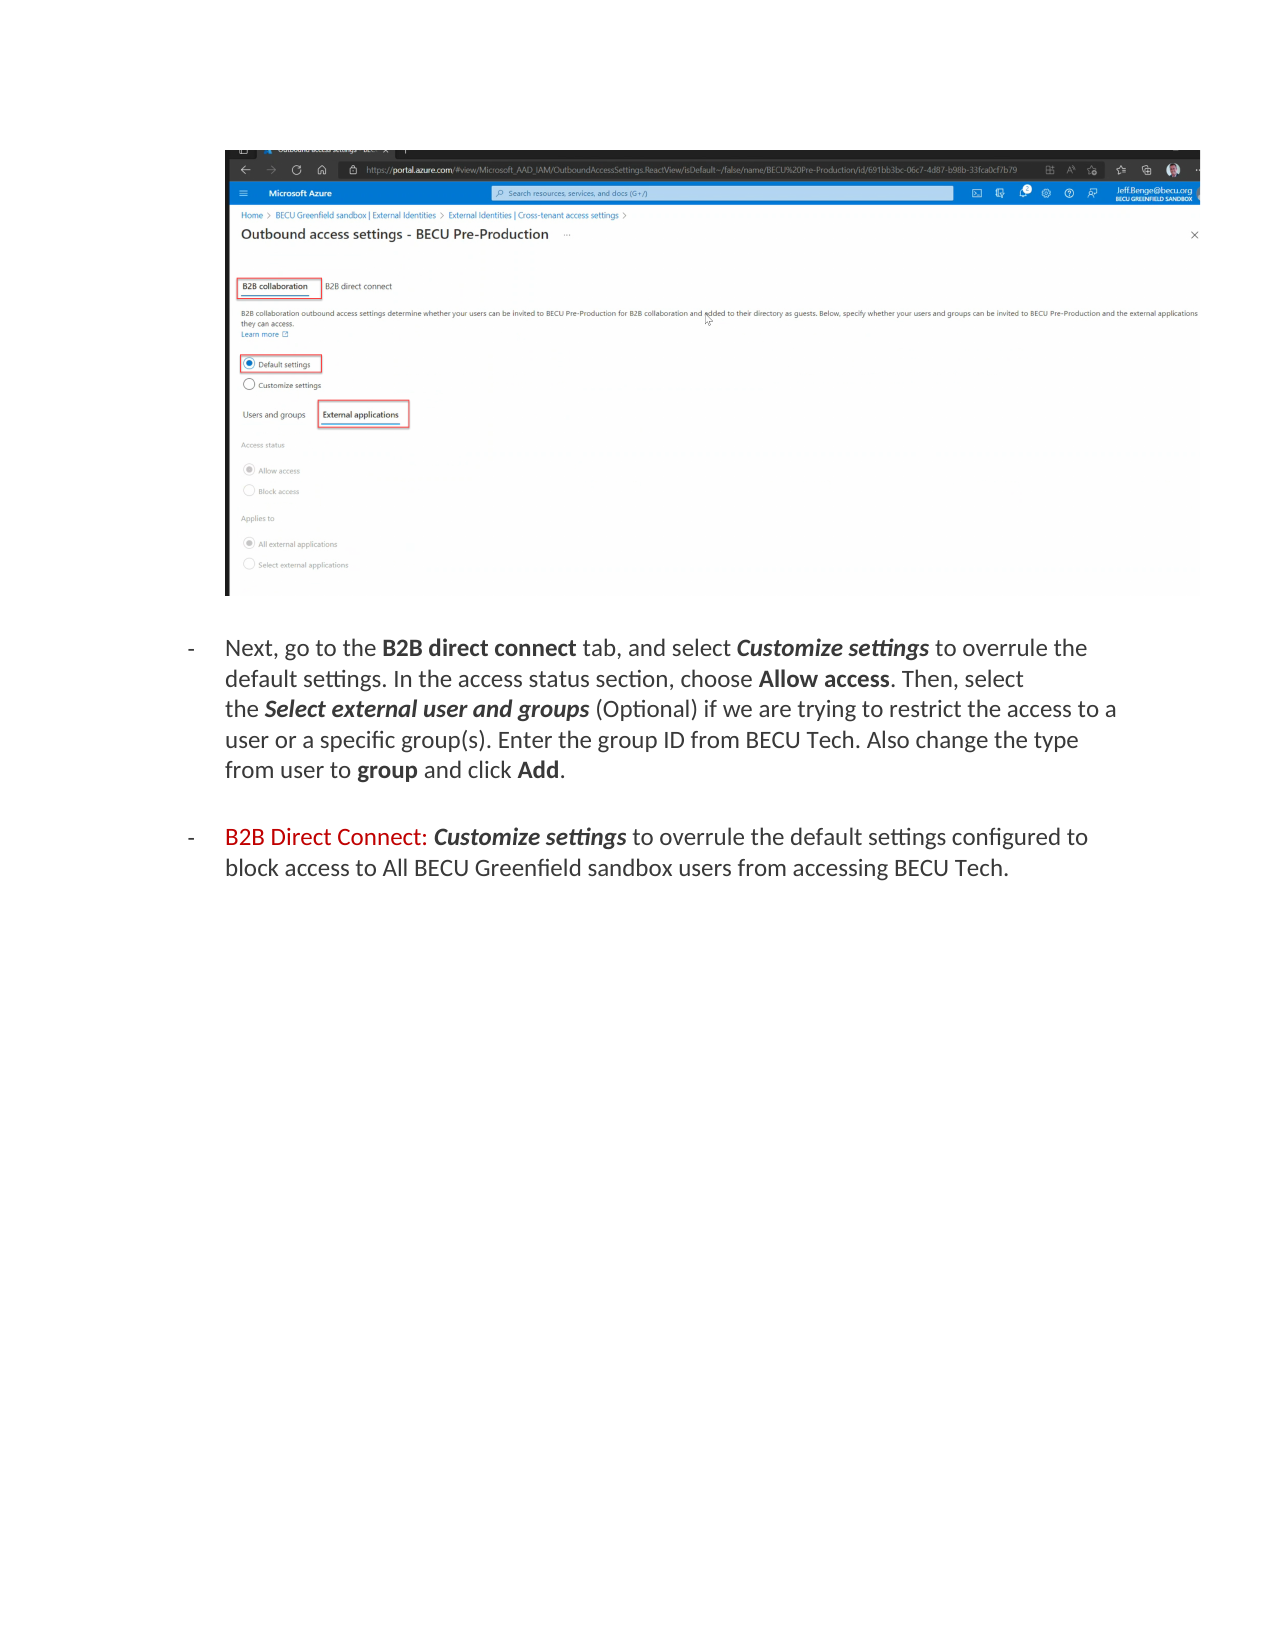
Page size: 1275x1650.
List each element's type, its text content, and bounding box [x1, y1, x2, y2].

list B2B Direct Connect: Customize settings to overrule the default settings configured to block access to All BECU Greenfield sandbox users from accessing BECU Tech. [187, 821, 1125, 882]
list Next, go to the B2B direct connect tab, and select Customize settings to overrule the default settings. In the access status section, choose Allow access. Then, select the Select external user and groups (Optional) if we are trying to restrict the access to a user or a specific group(s). Enter the group ID from BECU Tech. Also change the type from user to group and click Add. [187, 632, 1125, 785]
picture [225, 150, 1200, 596]
